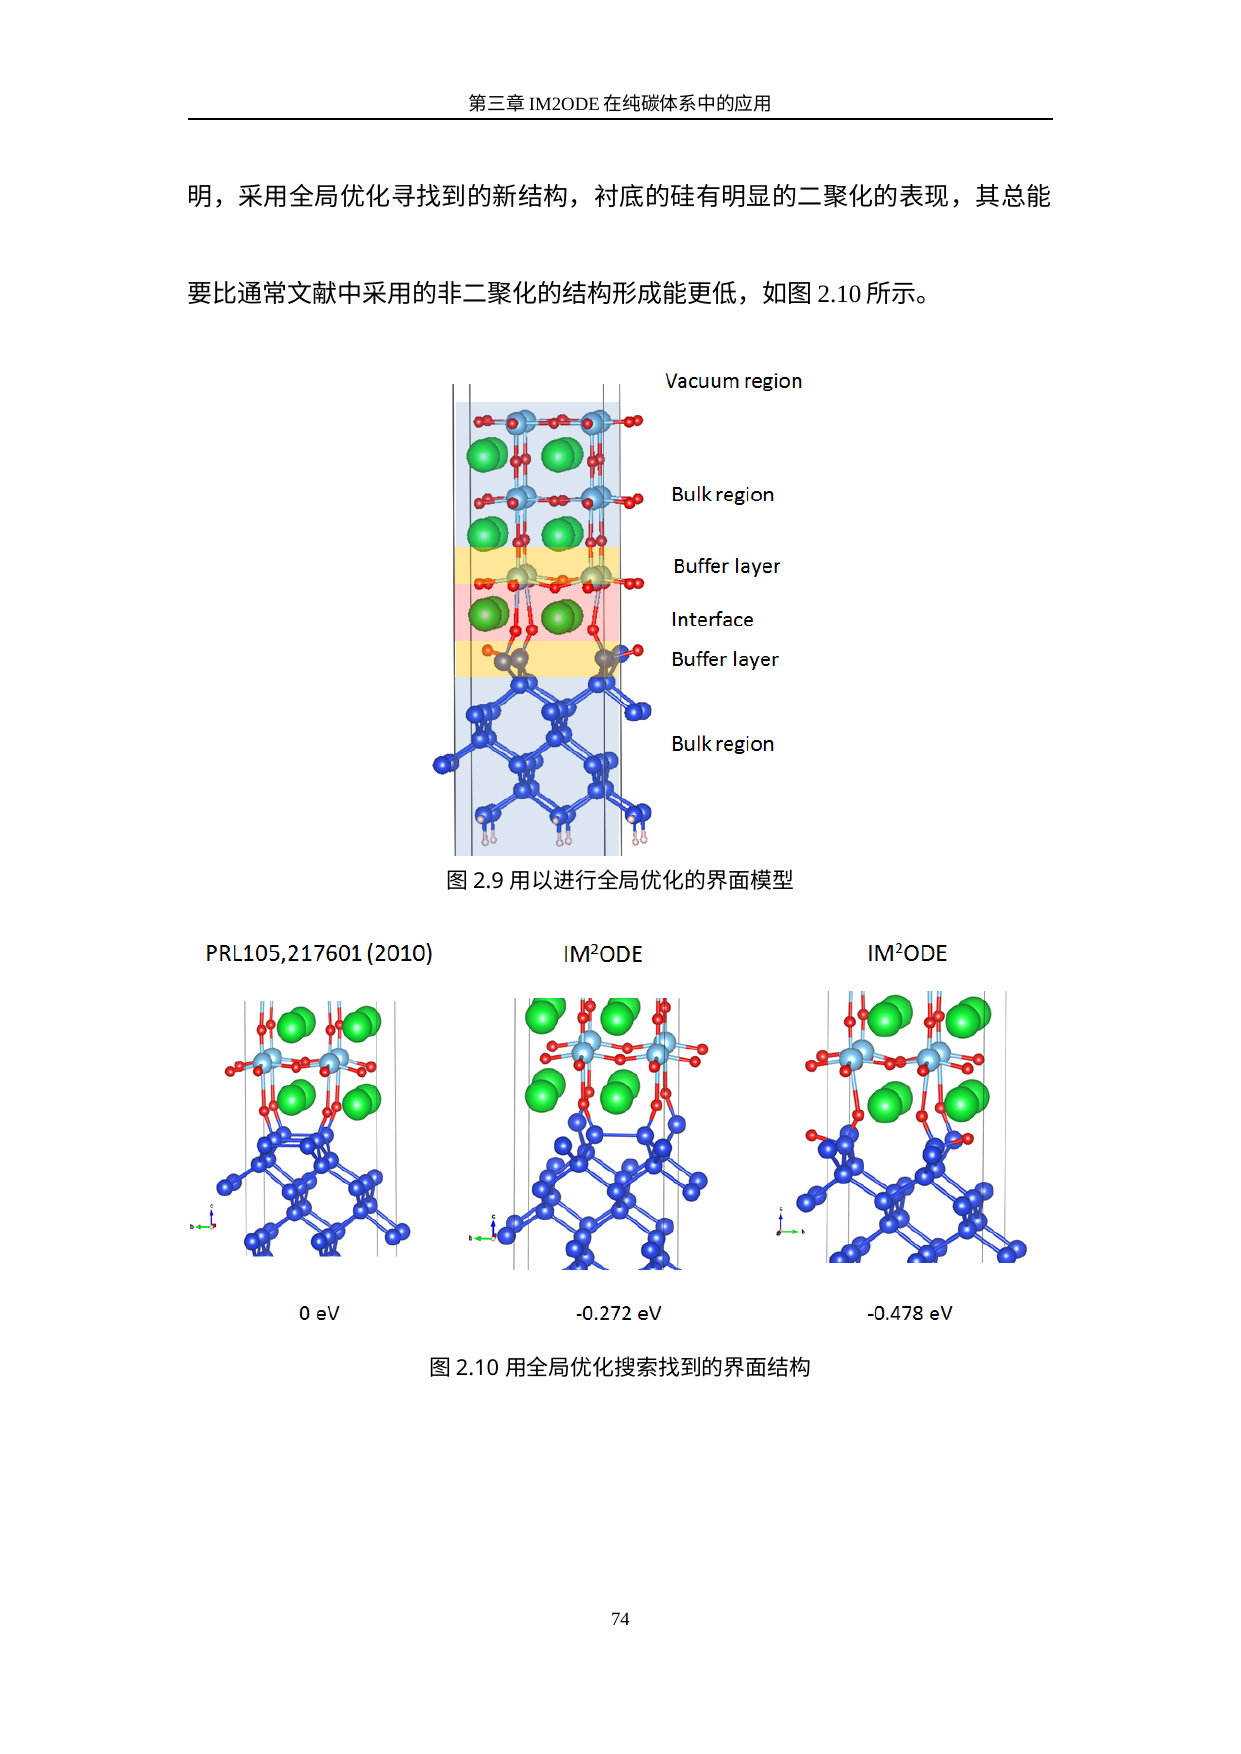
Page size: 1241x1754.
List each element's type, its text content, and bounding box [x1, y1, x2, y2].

text 图2.9 用以进行全局优化的界面模型 [187, 863, 1053, 895]
text 图2.10 用全局优化搜索找到的界面结构 [187, 1350, 1053, 1383]
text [187, 162, 1053, 324]
picture [412, 342, 828, 862]
picture [187, 927, 1053, 1342]
